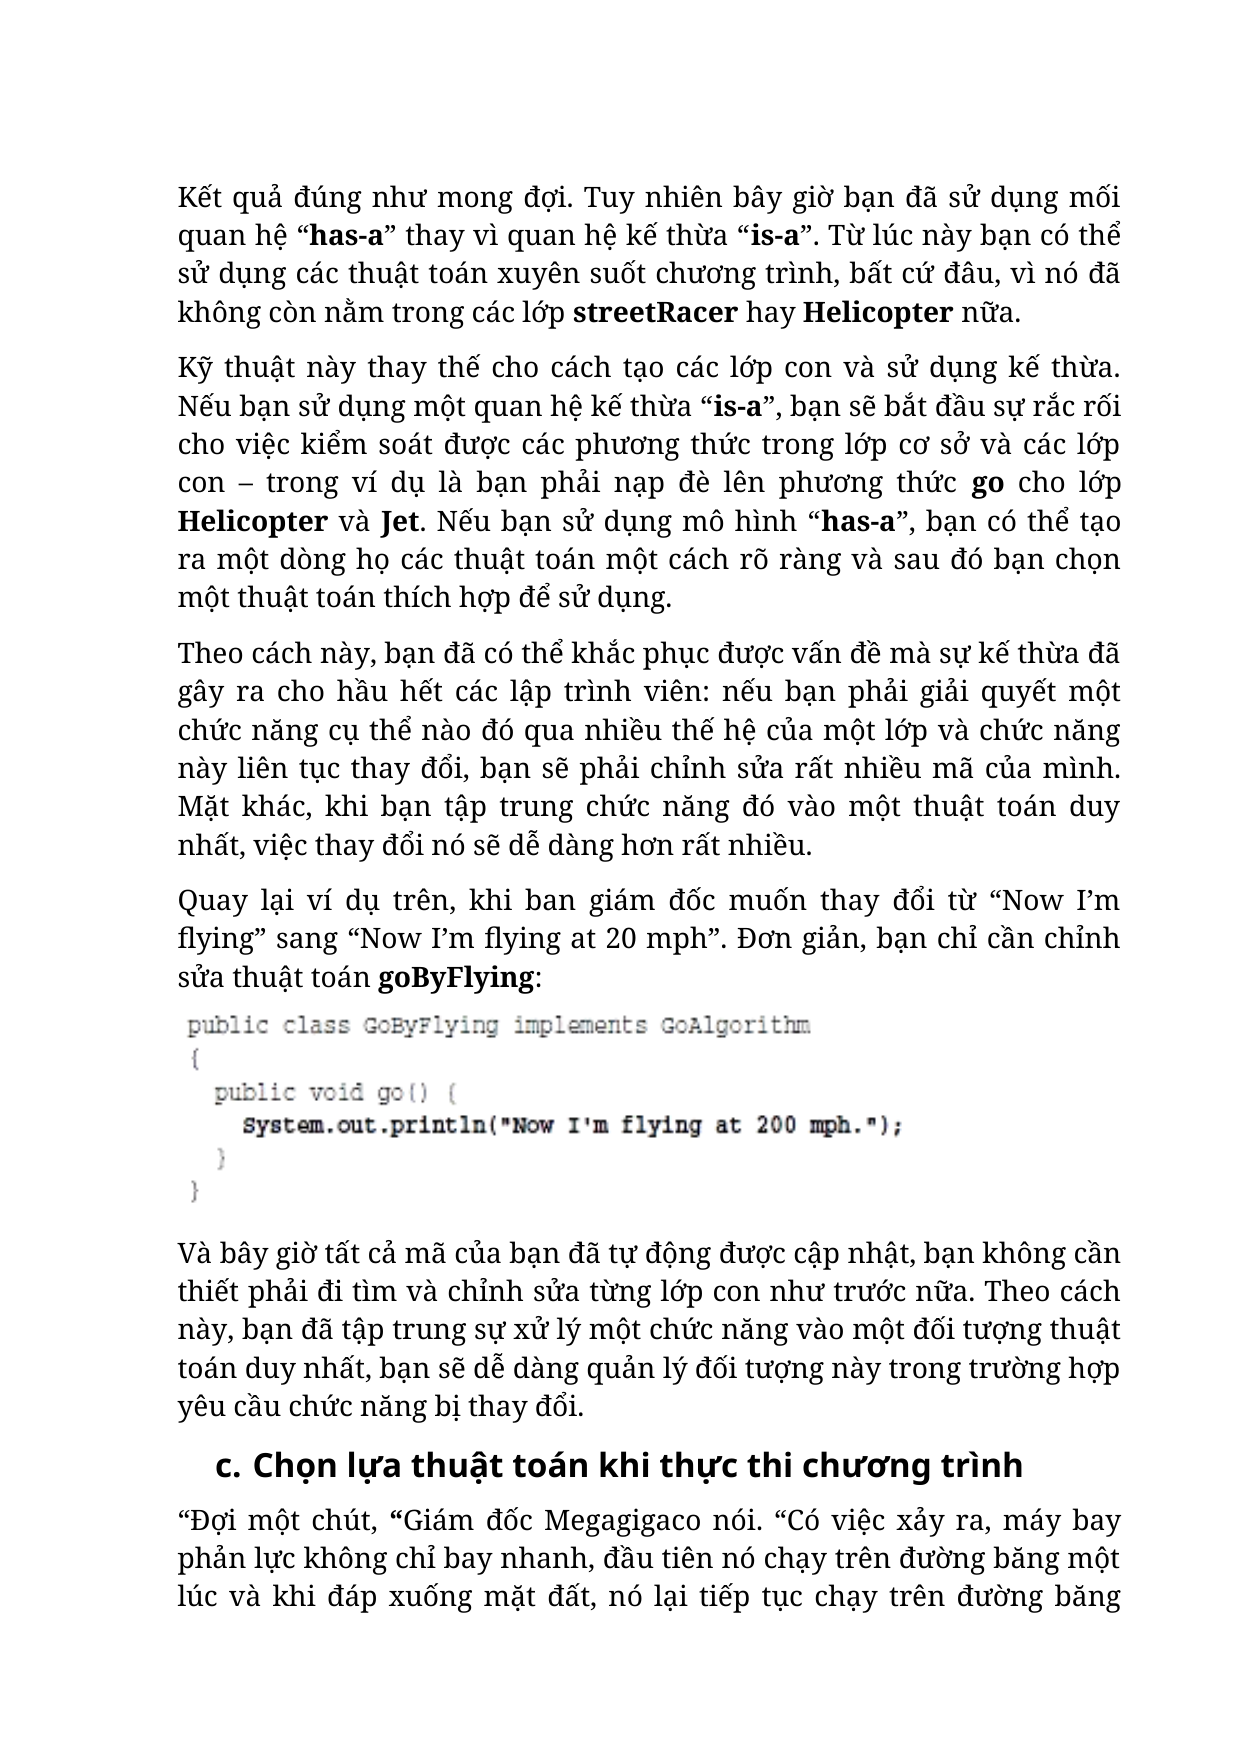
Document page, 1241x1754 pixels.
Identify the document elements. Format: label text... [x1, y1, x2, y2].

text Theo cách này, bạn đã có thể khắc phục được vấn đề mà sự kế thừa đã gây ra cho hầu hết các lập trình viên: nếu bạn phải giải quyết một chức năng cụ thể nào đó qua nhiều thế hệ của một lớp và chức năng này liên tục thay đổi, bạn sẽ phải chỉnh sửa rất nhiều mã của mình. Mặt khác, khi bạn tập trung chức năng đó vào một thuật toán duy nhất, việc thay đổi nó sẽ dễ dàng hơn rất nhiều. [177, 633, 1122, 863]
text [177, 1500, 1122, 1615]
picture [177, 1012, 1004, 1216]
text Và bây giờ tất cả mã của bạn đã tự động được cập nhật, bạn không cần thiết phải đi tìm và chỉnh sửa từng lớp con như trước nữa. Theo cách này, bạn đã tập trung sự xử lý một chức năng vào một đối tượng thuật toán duy nhất, bạn sẽ dễ dàng quản lý đối tượng này trong trường hợp yêu cầu chức năng bị thay đổi. [177, 1233, 1122, 1425]
subtitle Chọn lựa thuật toán khi thực thi chương trình [215, 1442, 1122, 1487]
text Quay lại ví dụ trên, khi ban giám đốc muốn thay đổi từ “Now I’m flying” sang “Now I’m flying at 20 mph”. Đơn giản, bạn chỉ cần chỉnh sửa thuật toán goByFlying: [177, 880, 1122, 995]
text Kết quả đúng như mong đợi. Tuy nhiên bây giờ bạn đã sử dụng mối quan hệ “has-a” thay vì quan hệ kế thừa “is-a”. Từ lúc này bạn có thể sử dụng các thuật toán xuyên suốt chương trình, bất cứ đâu, vì nó đã không còn nằm trong các lớp streetRacer hay Helicopter nữa. [177, 177, 1122, 331]
text Kỹ thuật này thay thế cho cách tạo các lớp con và sử dụng kế thừa. Nếu bạn sử dụng một quan hệ kế thừa “is-a”, bạn sẽ bắt đầu sự rắc rối cho việc kiểm soát được các phương thức trong lớp cơ sở và các lớp con – trong ví dụ là bạn phải nạp đè lên phương thức go cho lớp Helicopter và Jet. Nếu bạn sử dụng mô hình “has-a”, bạn có thể tạo ra một dòng họ các thuật toán một cách rõ ràng và sau đó bạn chọn một thuật toán thích hợp để sử dụng. [177, 348, 1122, 616]
